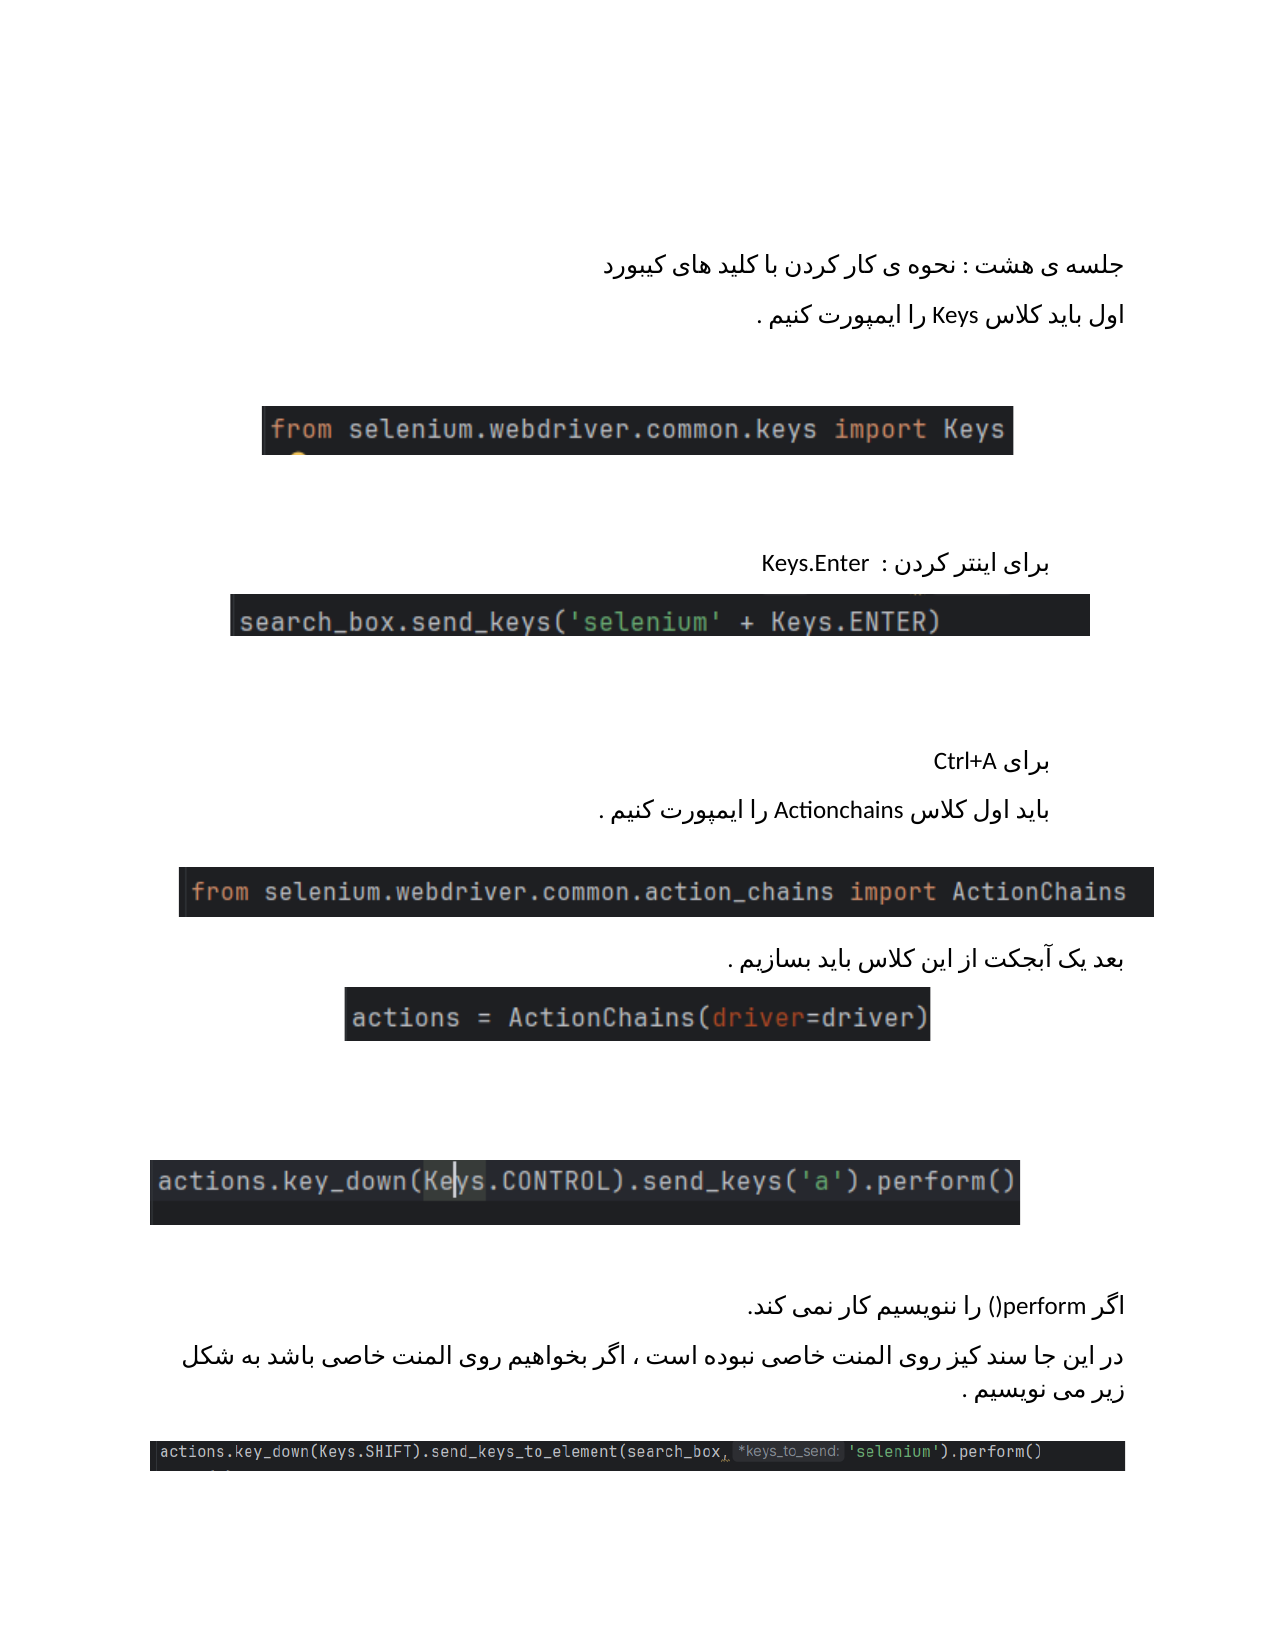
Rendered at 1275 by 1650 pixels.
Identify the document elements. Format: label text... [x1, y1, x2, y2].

picture [150, 1160, 1021, 1225]
picture [150, 1441, 1125, 1471]
picture [230, 594, 1090, 636]
text جلسه ی هشت : نحوه ی کار کردن با کلید های کیبورد [150, 249, 1125, 280]
text باید اول کلاس Actionchains را ایمپورت کنیم . [150, 794, 1125, 825]
text اول باید کلاس Keys را ایمپورت کنیم . [150, 299, 1125, 329]
text اگر perform() را ننویسیم کار نمی کند. [150, 1290, 1125, 1321]
picture [178, 867, 1154, 917]
text برای Ctrl+A [150, 745, 1125, 776]
text در این جا سند کیز روی المنت خاصی نبوده است ، اگر بخواهیم روی المنت خاصی باشد به شکل زیر می نویسیم . [150, 1340, 1125, 1403]
picture [344, 987, 931, 1041]
text برای اینتر کردن : Keys.Enter [150, 547, 1125, 577]
picture [261, 406, 1014, 455]
text بعد یک آبجکت از این کلاس باید بسازیم . [150, 943, 1125, 974]
